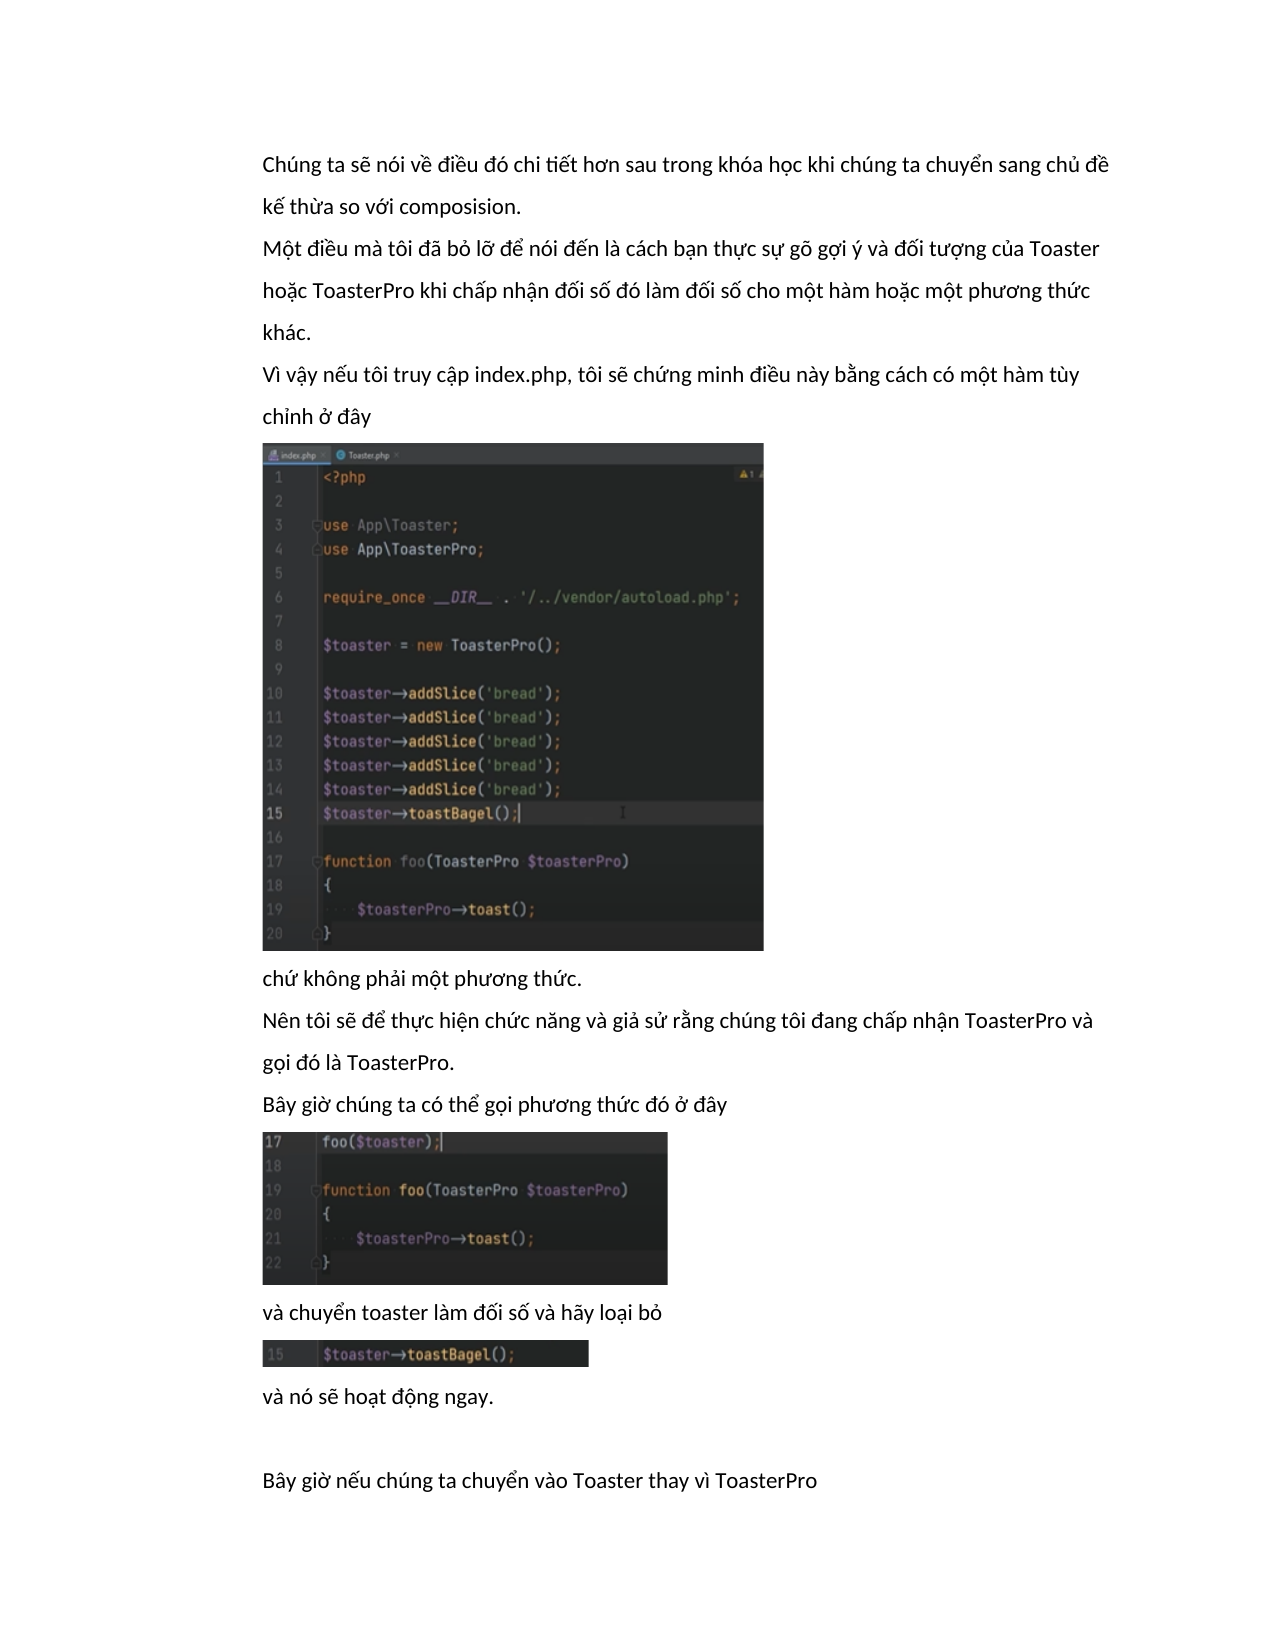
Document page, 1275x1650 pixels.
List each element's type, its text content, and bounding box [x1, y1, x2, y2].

list Chúng ta sẽ nói về điều đó chi tiết hơn sau trong khóa học khi chúng ta chuyển sang chủ đề kế thừa so với composision. [262, 150, 1125, 220]
list và nó sẽ hoạt động ngay. [262, 1382, 1125, 1410]
picture [262, 443, 764, 951]
list chứ không phải một phương thức. [262, 964, 1125, 992]
picture [262, 1340, 589, 1367]
list và chuyển toaster làm đối số và hãy loại bỏ [262, 1298, 1125, 1326]
list Nên tôi sẽ để thực hiện chức năng và giả sử rằng chúng tôi đang chấp nhận ToasterPro và gọi đó là ToasterPro. [262, 1006, 1125, 1076]
picture [262, 1132, 668, 1285]
list Vì vậy nếu tôi truy cập index.php, tôi sẽ chứng minh điều này bằng cách có một hàm tùy chỉnh ở đây [262, 360, 1125, 430]
list Bây giờ nếu chúng ta chuyển vào Toaster thay vì ToasterPro [262, 1466, 1125, 1494]
list Một điều mà tôi đã bỏ lỡ để nói đến là cách bạn thực sự gõ gợi ý và đối tượng của Toaster hoặc ToasterPro khi chấp nhận đối số đó làm đối số cho một hàm hoặc một phương thức khác. [262, 234, 1125, 346]
list Bây giờ chúng ta có thể gọi phương thức đó ở đây [262, 1090, 1125, 1118]
